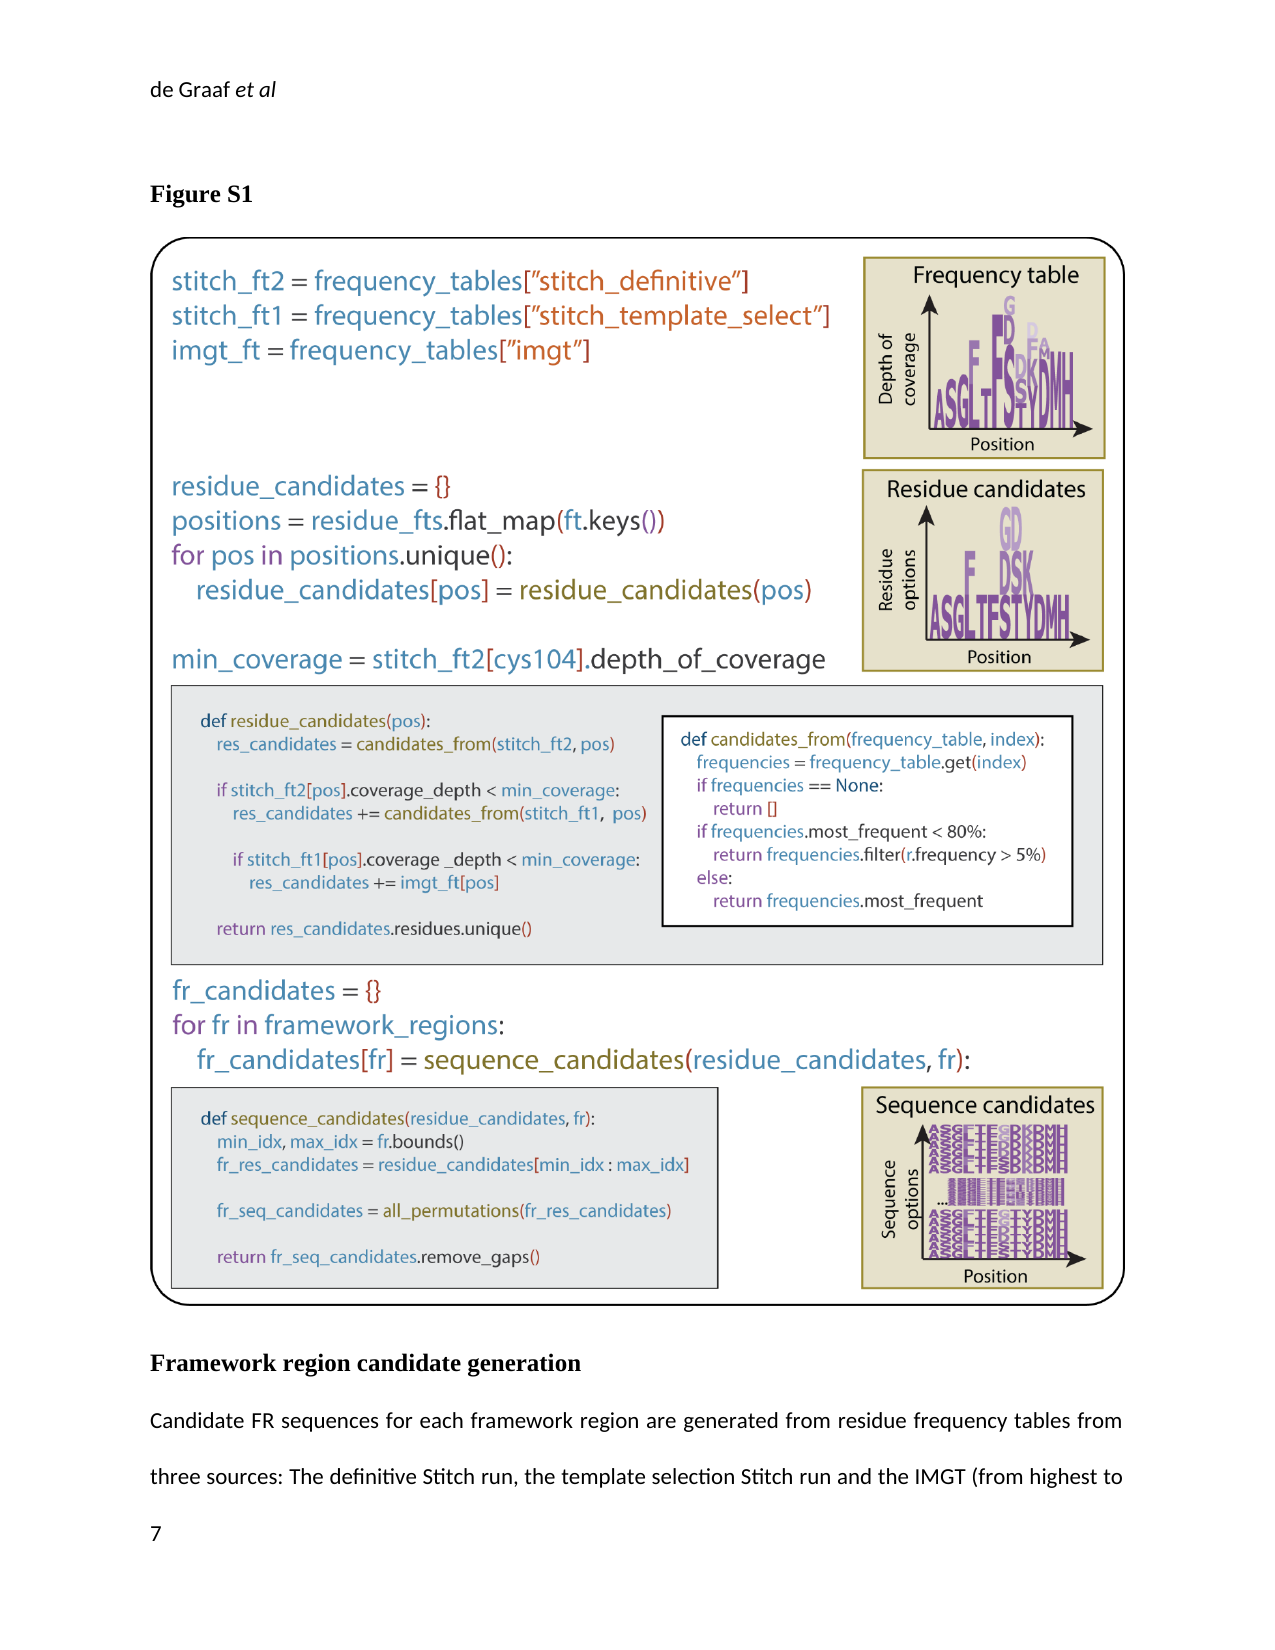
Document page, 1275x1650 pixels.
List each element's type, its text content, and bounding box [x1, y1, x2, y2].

subtitle Figure S1 [150, 179, 1125, 208]
subtitle Framework region candidate generation [150, 1348, 1125, 1377]
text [150, 1406, 1125, 1490]
picture [150, 237, 1125, 1306]
